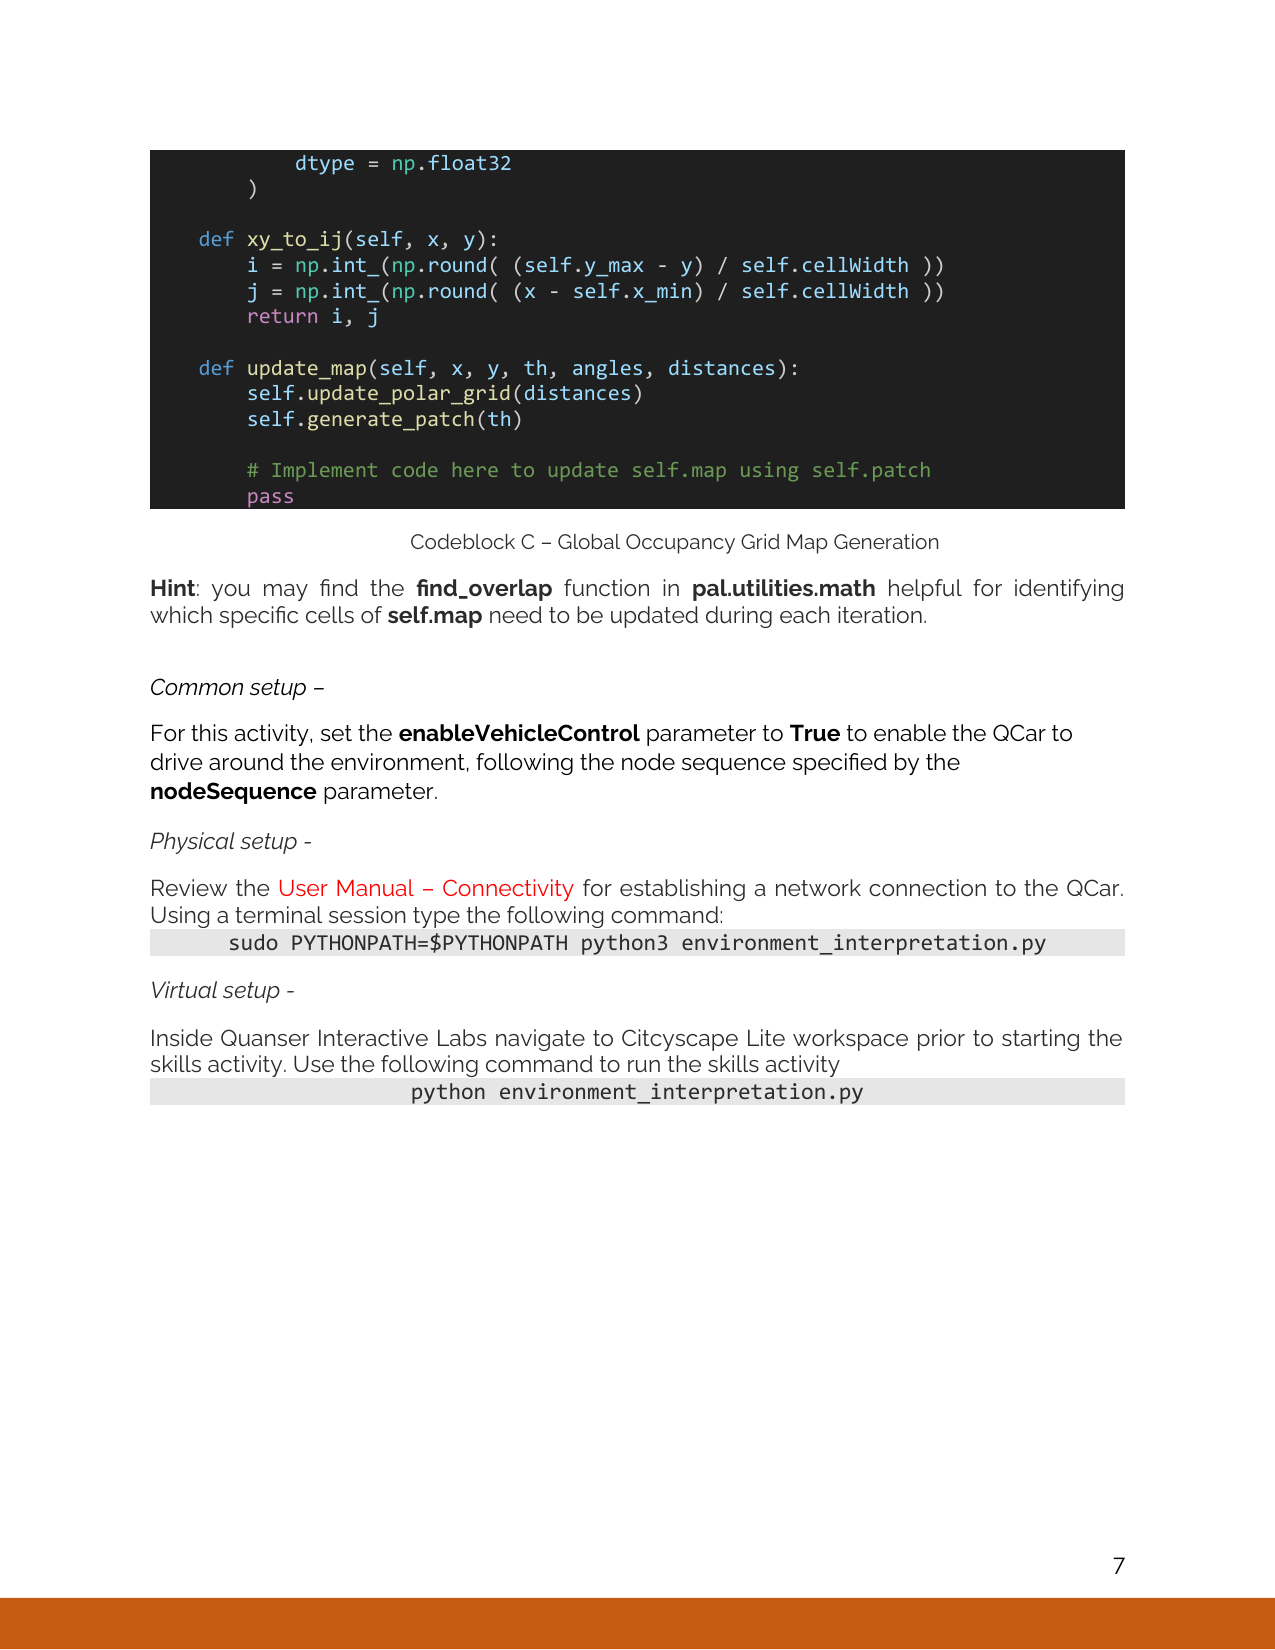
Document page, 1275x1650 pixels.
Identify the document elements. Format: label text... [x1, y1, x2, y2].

text Virtual setup - [150, 977, 1125, 1004]
text i = np.int_(np.round( (self.y_max - y) / self.cellWidth )) [150, 252, 1125, 278]
text def update_map(self, x, y, th, angles, distances): [150, 355, 1125, 381]
text Hint: you may find the find_overlap function in pal.utilities.math helpful for identifying which specific cells of self.map need to be updated during each iteration. [150, 575, 1125, 629]
text Inside Quanser Interactive Labs navigate to Citcyscape Lite workspace prior to starting the skills activity. Use the following command to run the skills activity [150, 1024, 1125, 1078]
text Review the User Manual – Connectivity for establishing a network connection to the QCar. Using a terminal session type the following command: [150, 875, 1125, 929]
text For this activity, set the enableVehicleControl parameter to True to enable the QCar to drive around the environment, following the node sequence specified by the nodeSequence parameter. [150, 720, 1125, 805]
text Physical setup - [150, 828, 1125, 854]
text j = np.int_(np.round( (x - self.x_min) / self.cellWidth )) [150, 278, 1125, 304]
text pass [150, 483, 1125, 509]
table_header python environment_interpretation.py [150, 1078, 1125, 1105]
text Codeblock C – Global Occupancy Grid Map Generation [150, 529, 1125, 554]
text # Implement code here to update self.map using self.patch [150, 457, 1125, 483]
text def xy_to_ij(self, x, y): [150, 227, 1125, 252]
text dtype = np.float32 [150, 150, 1125, 176]
text return i, j [150, 304, 1125, 329]
text Common setup – [150, 674, 1125, 701]
text ) [150, 176, 1125, 201]
text self.update_polar_grid(distances) [150, 381, 1125, 406]
table_header sudo PYTHONPATH=$PYTHONPATH python3 environment_interpretation.py [150, 929, 1125, 956]
text self.generate_patch(th) [150, 406, 1125, 432]
